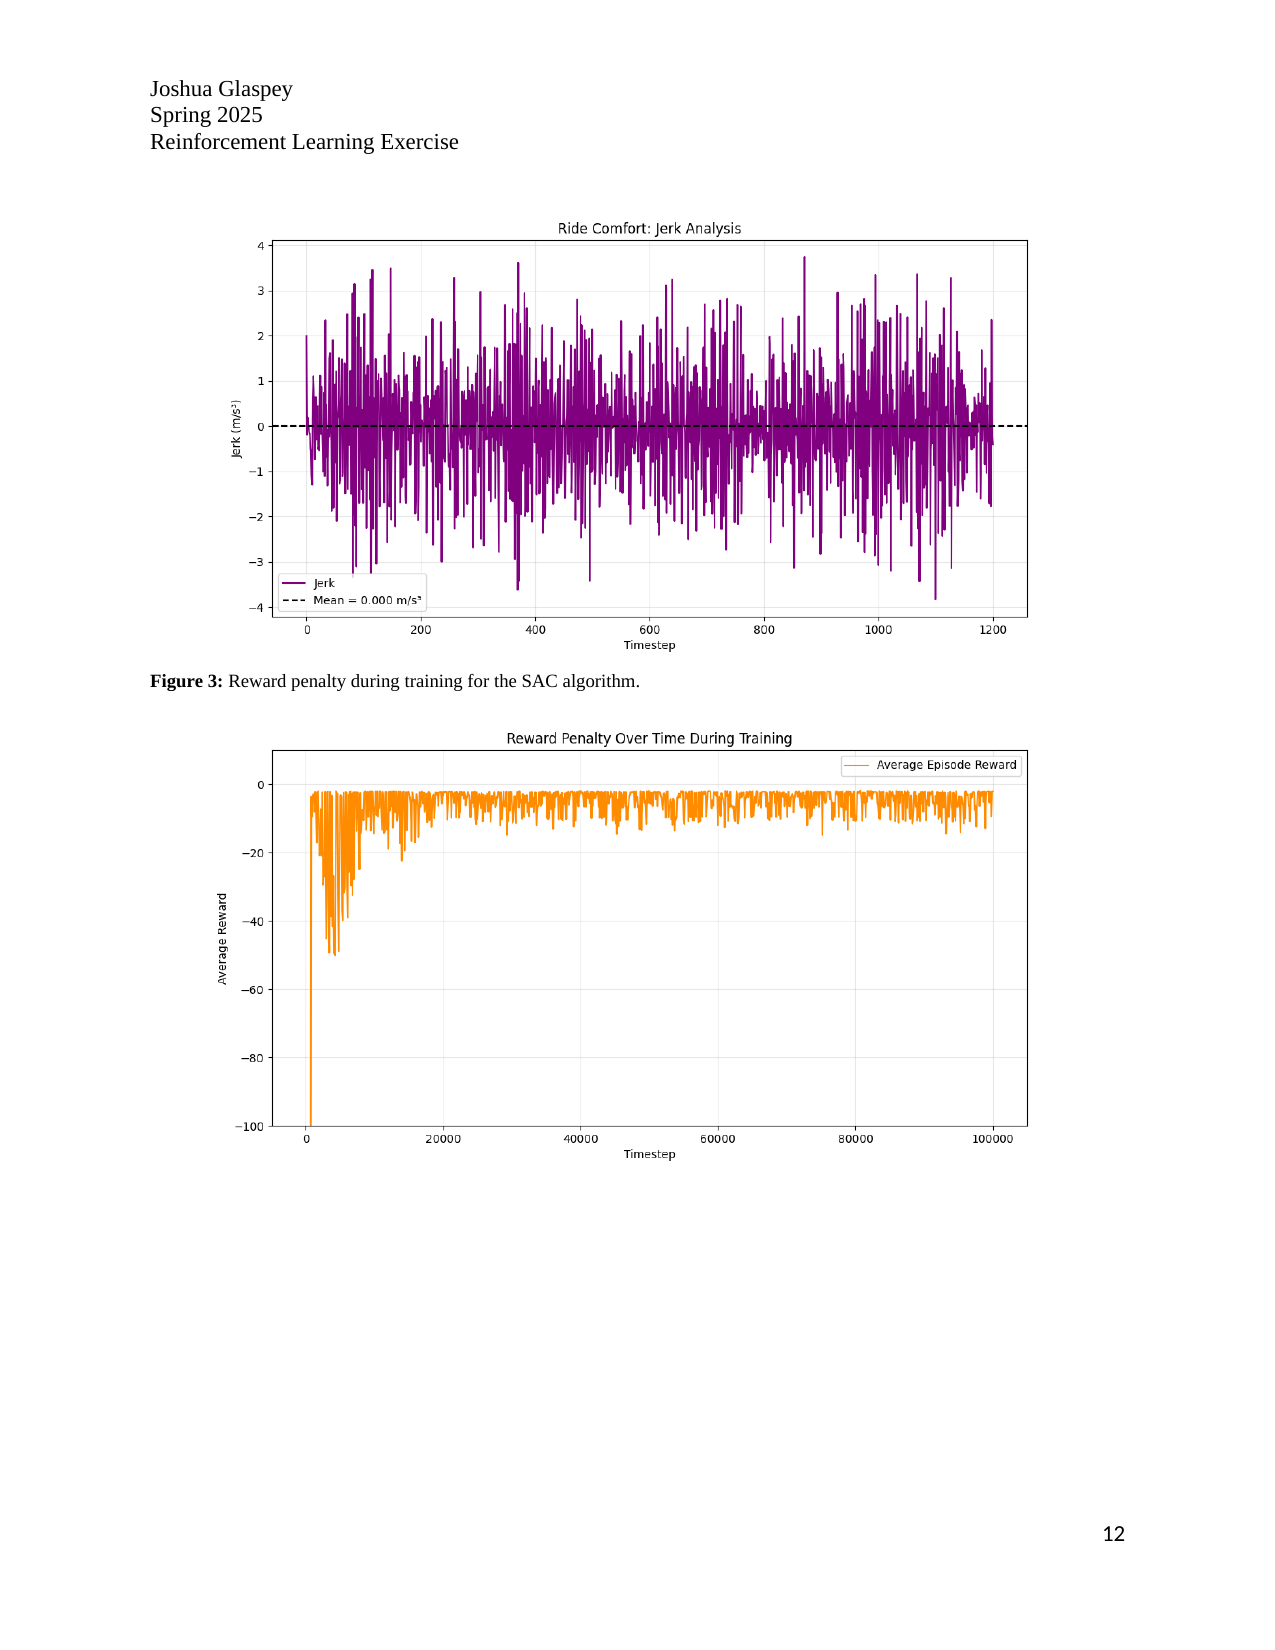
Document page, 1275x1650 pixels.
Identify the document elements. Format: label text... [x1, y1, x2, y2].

picture [150, 182, 1124, 670]
picture [150, 691, 1124, 1179]
text Figure 3: Reward penalty during training for the SAC algorithm. [150, 669, 1125, 691]
